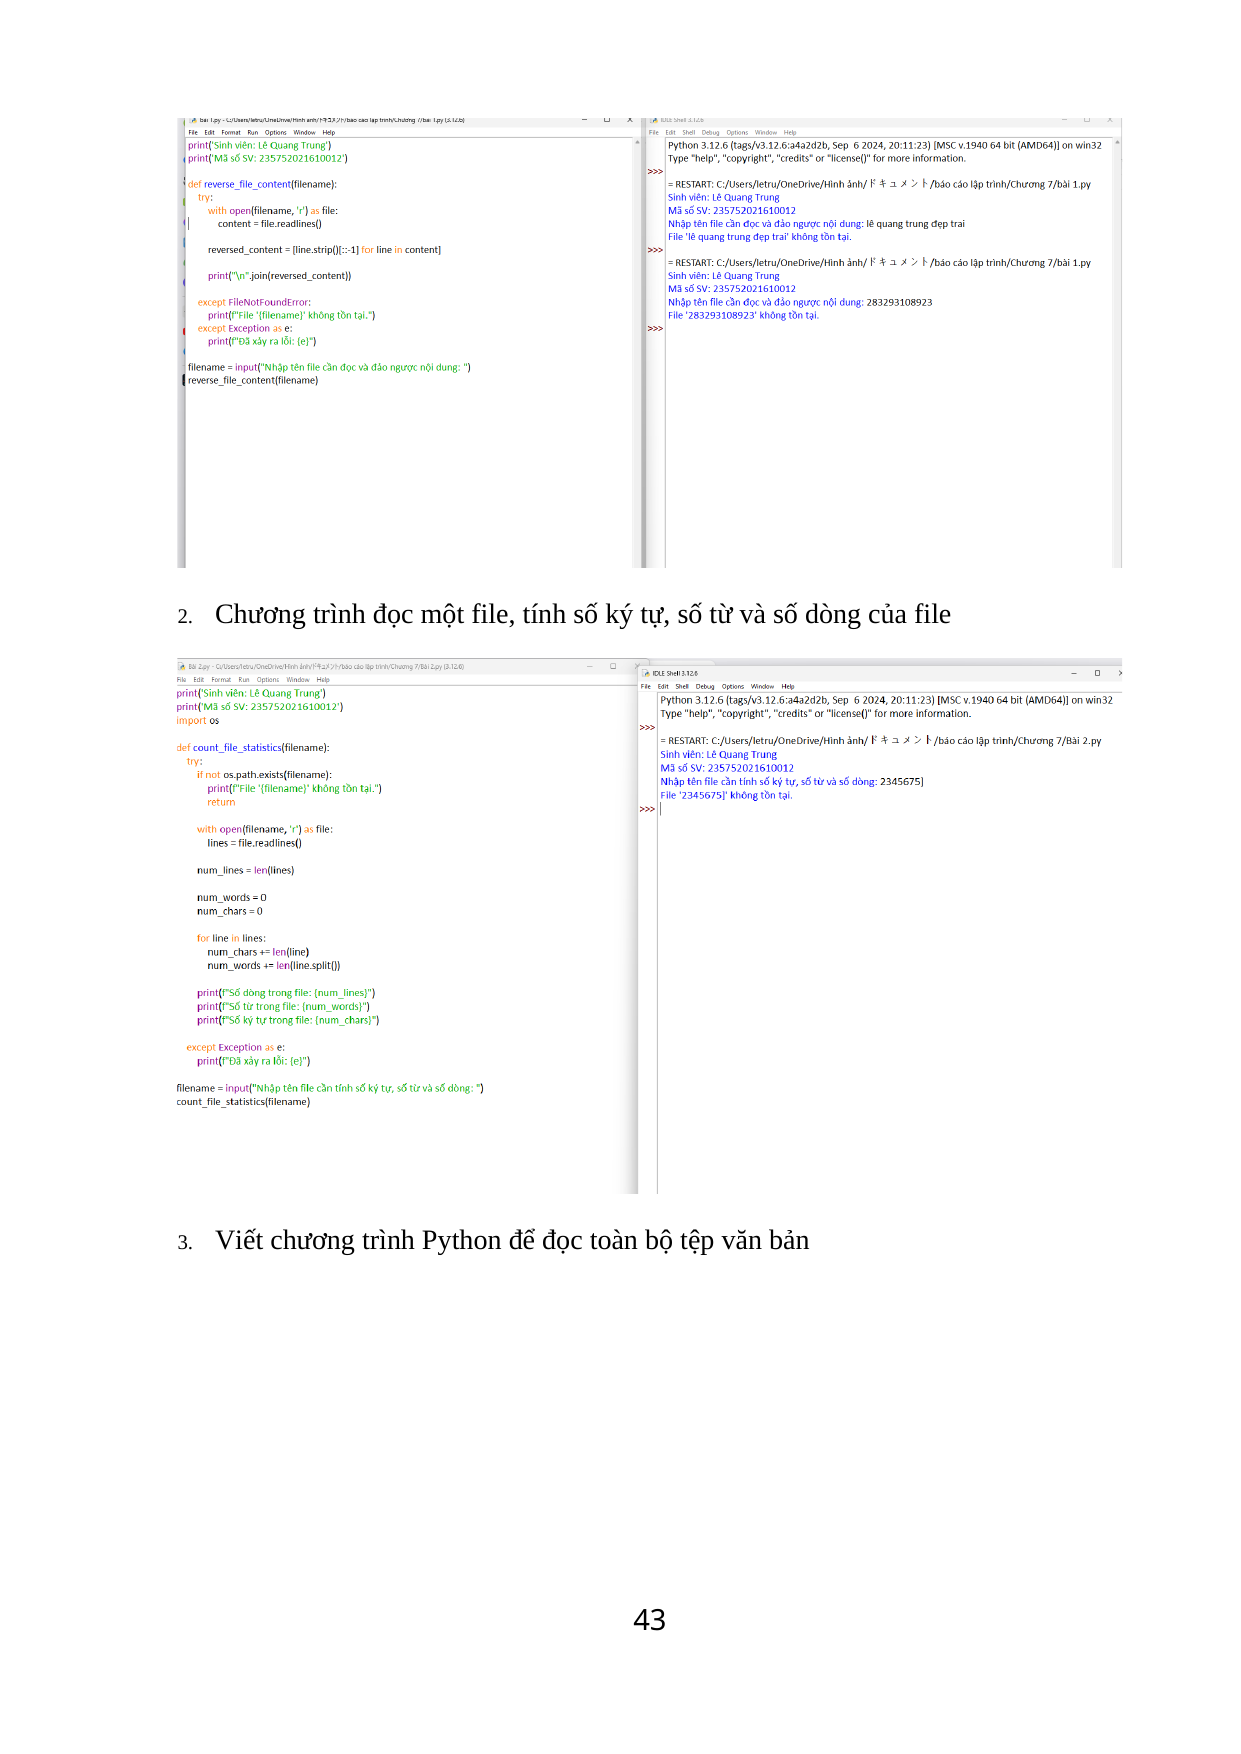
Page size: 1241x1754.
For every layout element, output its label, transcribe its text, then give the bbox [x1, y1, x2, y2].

picture [177, 118, 1123, 568]
picture [177, 658, 1123, 1194]
list Viết chương trình Python để đọc toàn bộ tệp văn bản [177, 1223, 1122, 1255]
list Chương trình đọc một file, tính số ký tự, số từ và số dòng của file [177, 597, 1122, 629]
